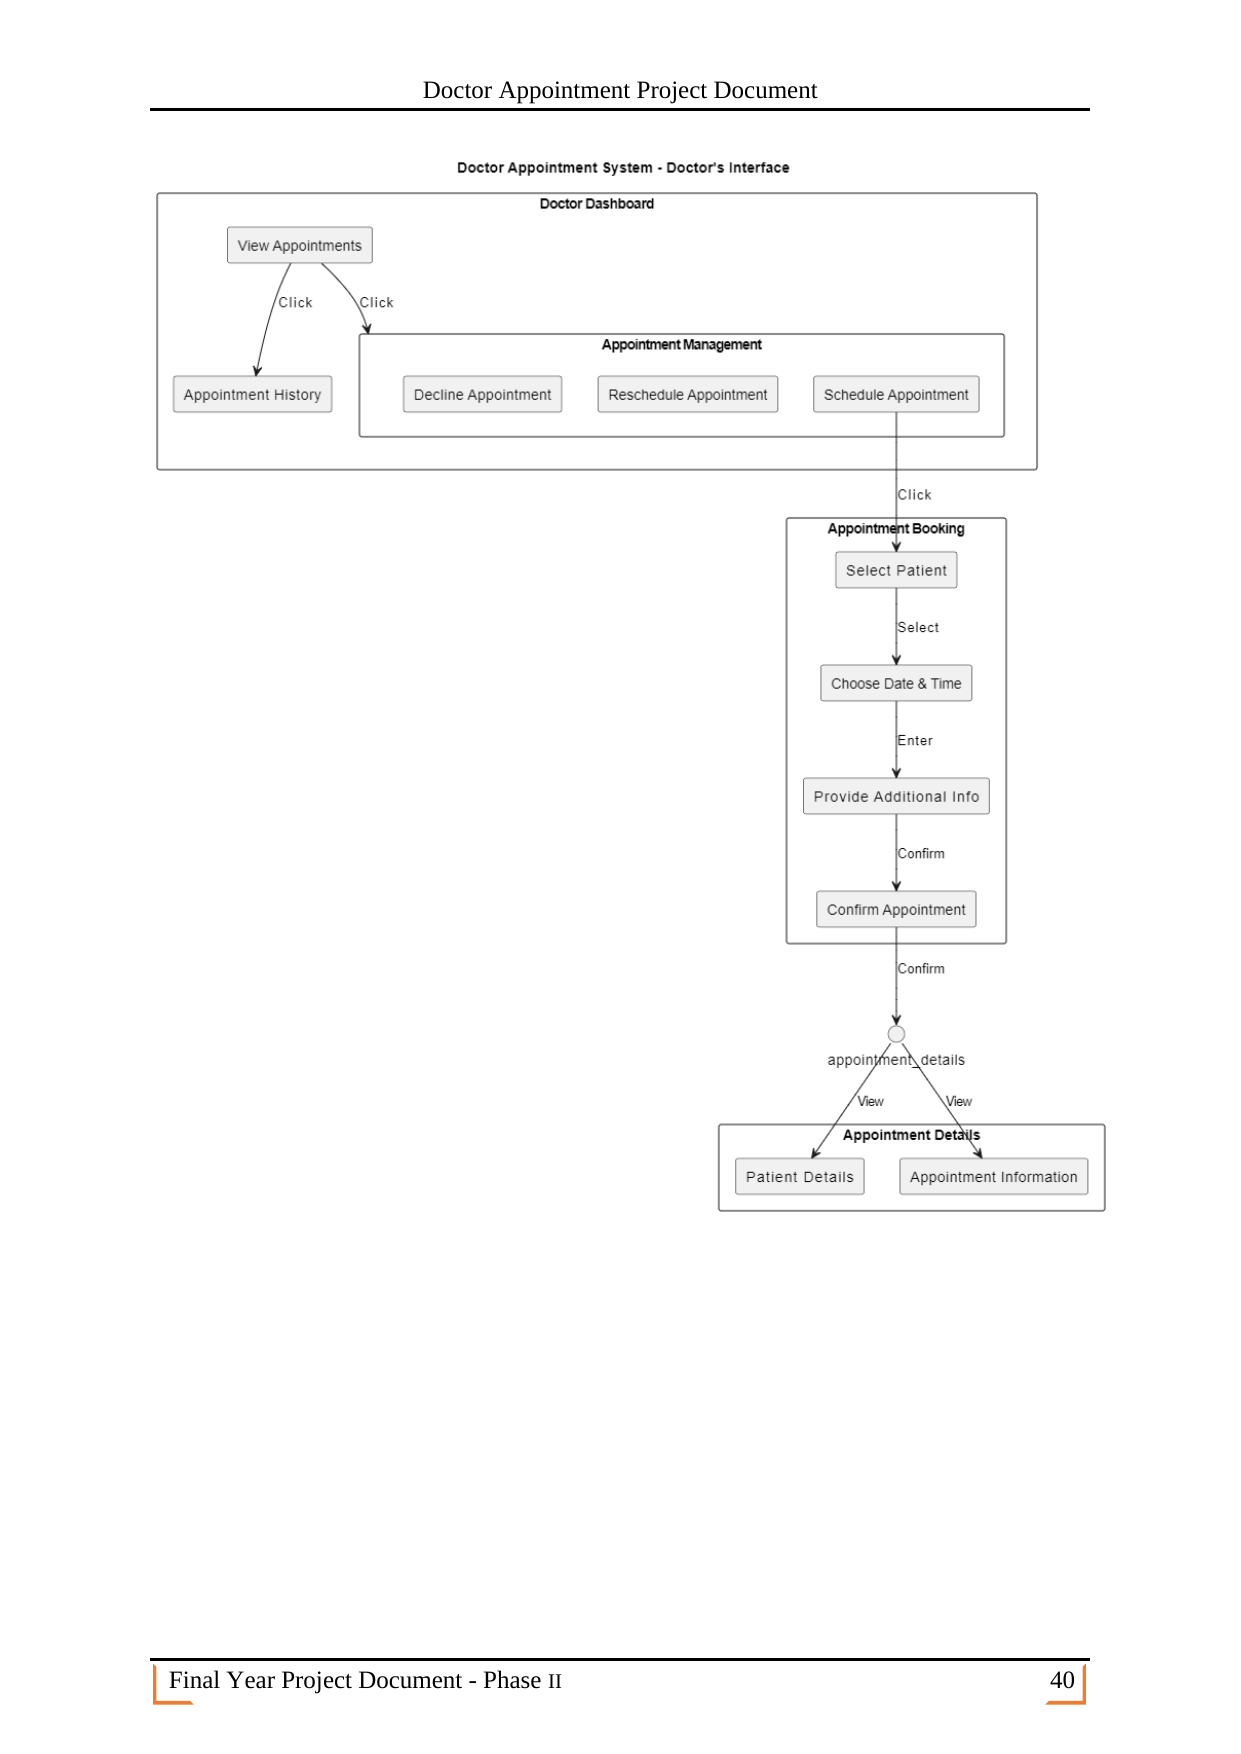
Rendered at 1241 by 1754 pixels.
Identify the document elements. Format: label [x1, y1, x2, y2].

picture [150, 150, 1111, 1216]
